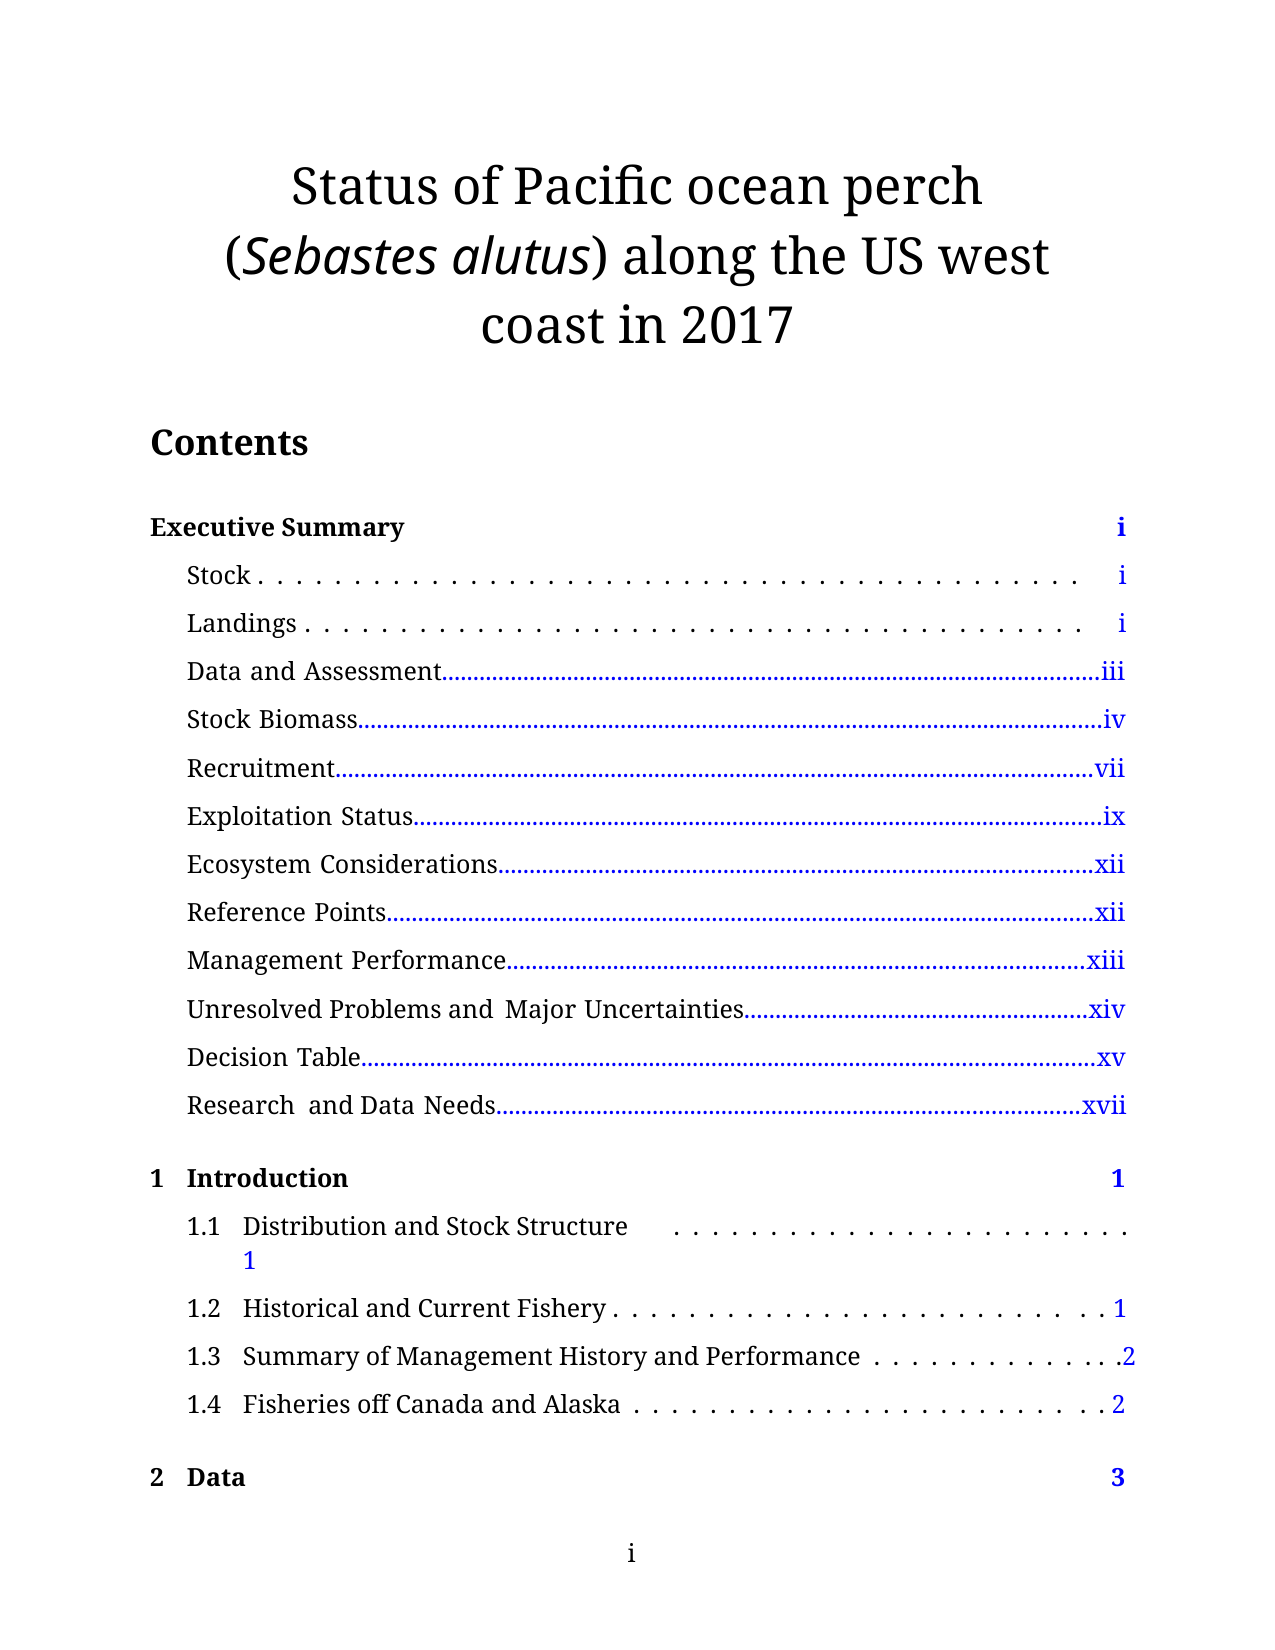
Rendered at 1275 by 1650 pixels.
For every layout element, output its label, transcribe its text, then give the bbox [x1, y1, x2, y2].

text Contents [150, 417, 1169, 466]
text Status of Pacific ocean perch (Sebastes alutus) along the US west coast in 2017 [222, 150, 1053, 358]
text Landings . . . . . . . . . . . . . . . . . . . . . . . . . . . . . . . . . . . . . . . . . i [187, 606, 1169, 640]
text Executive Summary i [150, 509, 1169, 543]
text Stock . . . . . . . . . . . . . . . . . . . . . . . . . . . . . . . . . . . . . . . . . . . i [187, 557, 1169, 591]
